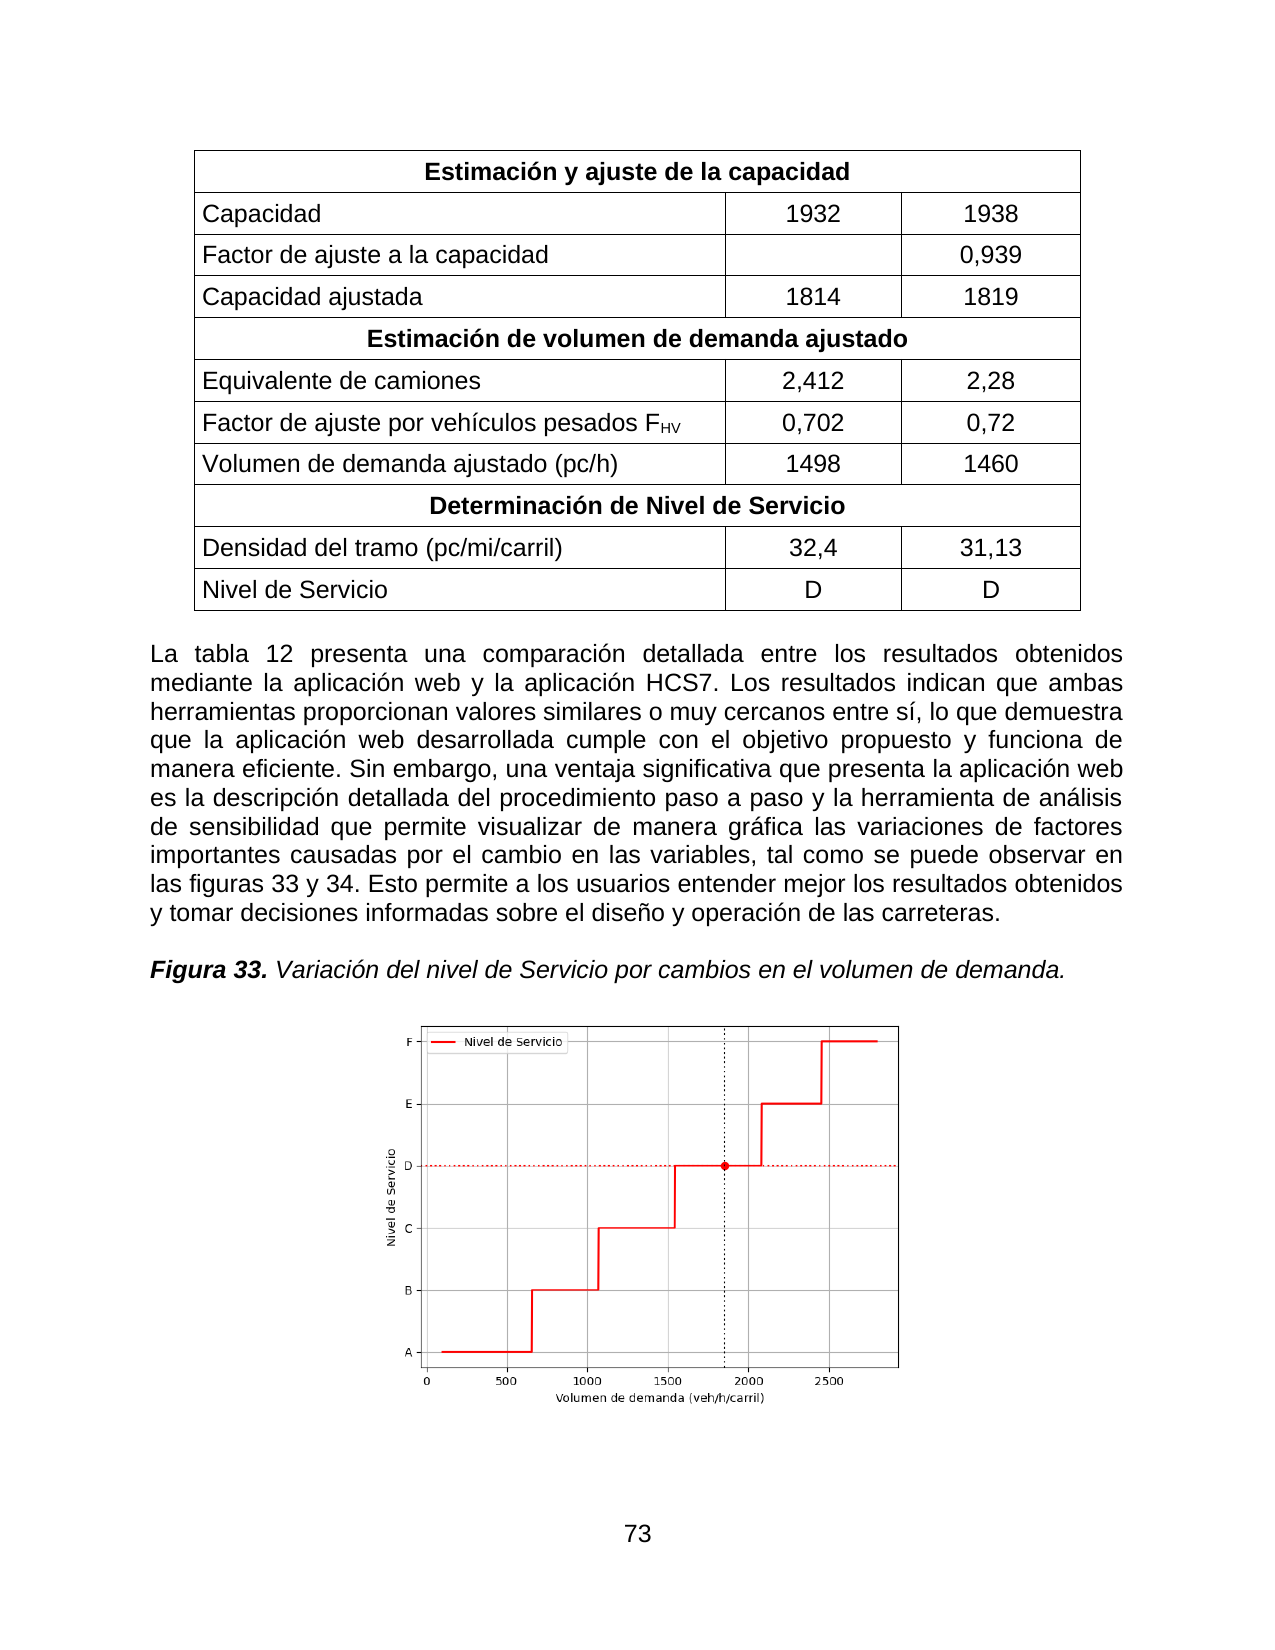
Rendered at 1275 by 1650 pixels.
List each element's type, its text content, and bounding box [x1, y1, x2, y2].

table_cell 31,13 [902, 527, 1080, 568]
table_cell 1814 [726, 276, 901, 317]
text La tabla 12 presenta una comparación detallada entre los resultados obtenidos mediante la aplicación web y la aplicación HCS7. Los resultados indican que ambas herramientas proporcionan valores similares o muy cercanos entre sí, lo que demuestra que la aplicación web desarrollada cumple con el objetivo propuesto y funciona de manera eficiente. Sin embargo, una ventaja significativa que presenta la aplicación web es la descripción detallada del procedimiento paso a paso y la herramienta de análisis de sensibilidad que permite visualizar de manera gráfica las variaciones de factores importantes causadas por el cambio en las variables, tal como se puede observar en las figuras 33 y 34. Esto permite a los usuarios entender mejor los resultados obtenidos y tomar decisiones informadas sobre el diseño y operación de las carreteras. [150, 639, 1125, 927]
table_cell Capacidad [195, 193, 725, 233]
table_cell Nivel de Servicio [195, 569, 725, 609]
table_cell 1460 [902, 444, 1080, 484]
text Figura 33. Variación del nivel de Servicio por cambios en el volumen de demanda. [150, 956, 1125, 984]
table_cell 0,939 [902, 235, 1080, 275]
table_cell 1498 [726, 444, 901, 484]
table_cell Factor de ajuste por vehículos pesados FHV [195, 402, 725, 442]
table_cell Densidad del tramo (pc/mi/carril) [195, 527, 725, 568]
table_cell D [726, 569, 901, 609]
table_cell 0,702 [726, 402, 901, 442]
table_cell D [902, 569, 1080, 609]
table_cell Capacidad ajustada [195, 276, 725, 317]
table_cell 2,28 [902, 360, 1080, 401]
table_cell [726, 235, 901, 275]
table_cell 0,72 [902, 402, 1080, 442]
table_cell Equivalente de camiones [195, 360, 725, 401]
table_cell 2,412 [726, 360, 901, 401]
picture [366, 1005, 909, 1412]
table_cell Volumen de demanda ajustado (pc/h) [195, 444, 725, 484]
table_cell 1819 [902, 276, 1080, 317]
table_cell 1932 [726, 193, 901, 233]
table_cell 1938 [902, 193, 1080, 233]
table_cell Factor de ajuste a la capacidad [195, 235, 725, 275]
table_cell Estimación de volumen de demanda ajustado [195, 318, 1080, 359]
table_cell 32,4 [726, 527, 901, 568]
table_cell Estimación y ajuste de la capacidad [195, 151, 1080, 192]
table_cell Determinación de Nivel de Servicio [195, 485, 1080, 526]
